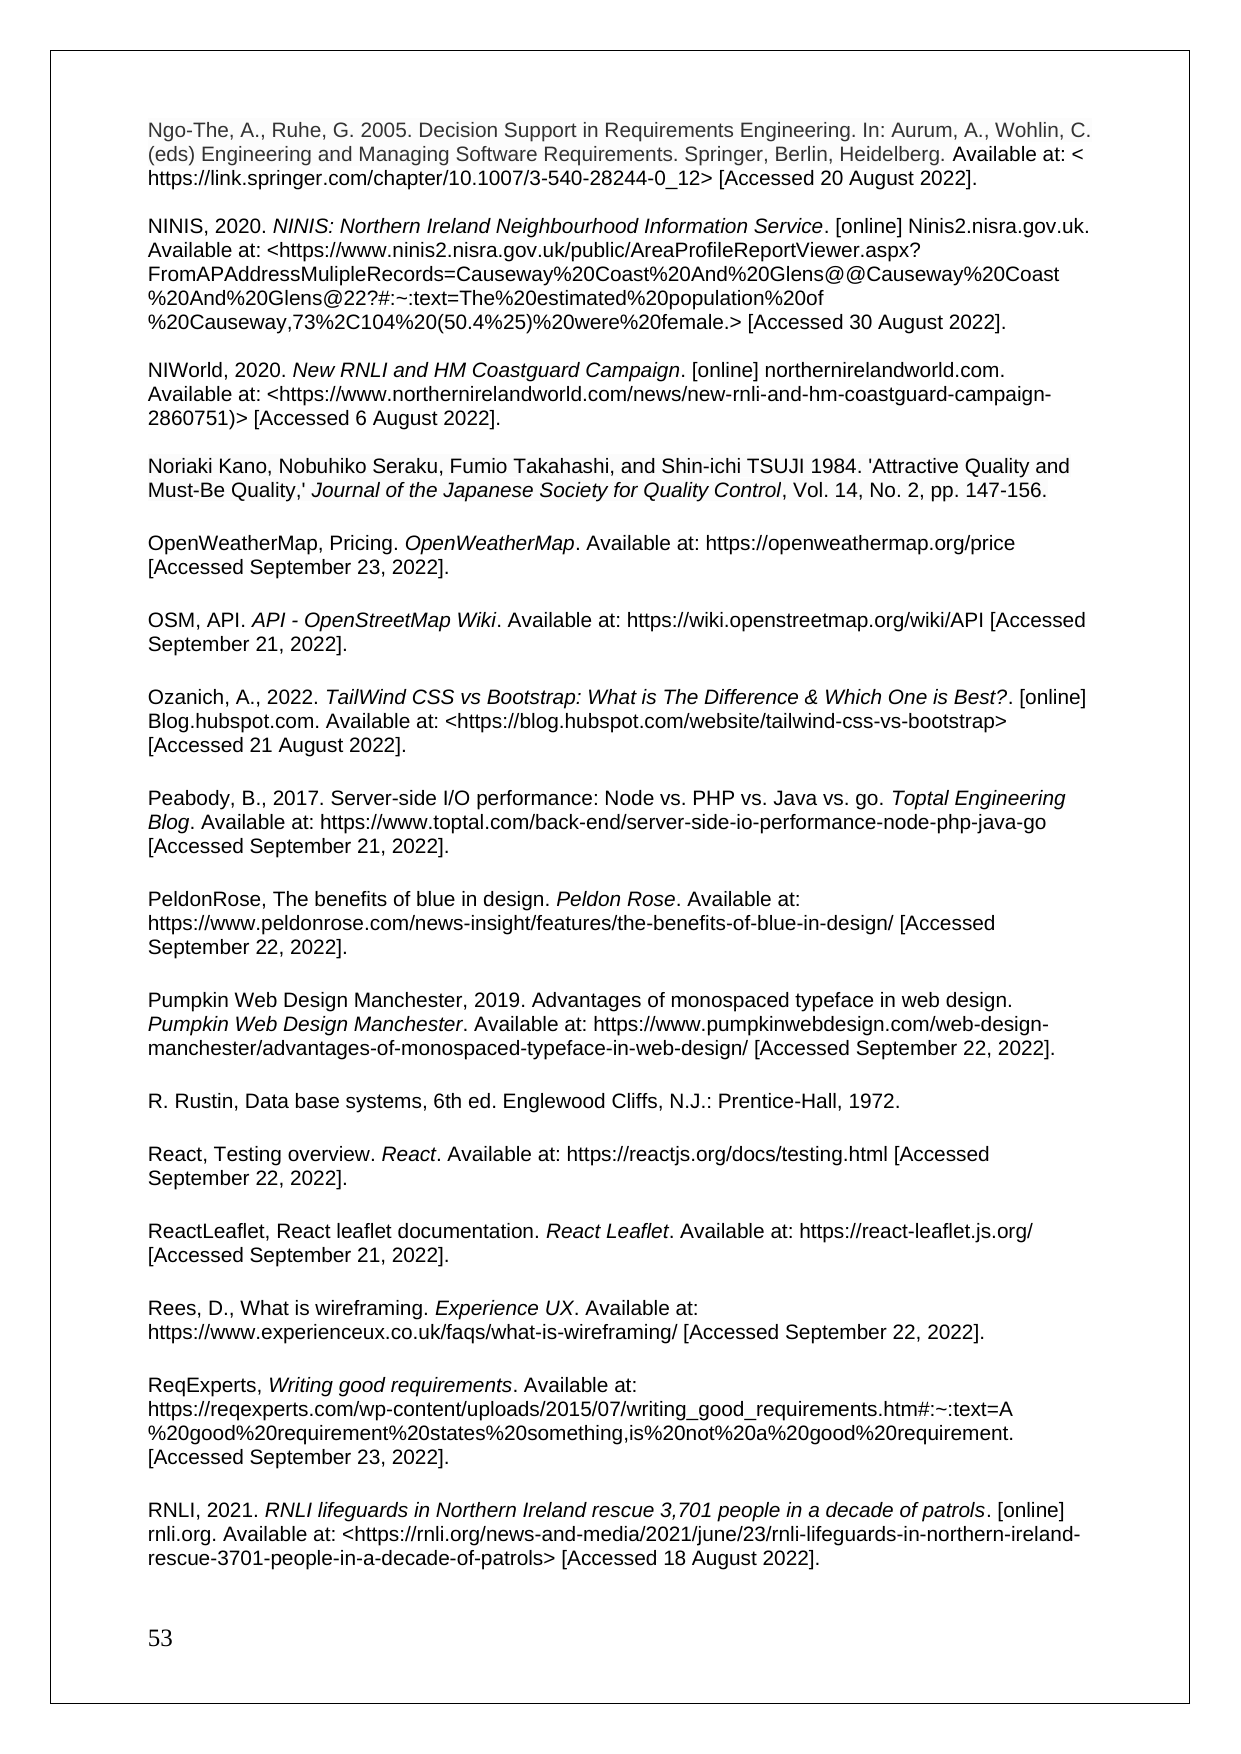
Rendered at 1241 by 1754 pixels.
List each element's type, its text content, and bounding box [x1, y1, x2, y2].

text Rees, D., What is wireframing. Experience UX. Available at: https://www.experienceux.co.uk/faqs/what-is-wireframing/ [Accessed September 22, 2022]. [148, 1296, 1093, 1344]
text OpenWeatherMap, Pricing. OpenWeatherMap. Available at: https://openweathermap.org/price [Accessed September 23, 2022]. [148, 531, 1093, 578]
text ReqExperts, Writing good requirements. Available at: https://reqexperts.com/wp-content/uploads/2015/07/writing_good_requirements.htm#:~:text=A%20good%20requirement%20states%20something,is%20not%20a%20good%20requirement. [Accessed September 23, 2022]. [148, 1373, 1093, 1469]
text Peabody, B., 2017. Server-side I/O performance: Node vs. PHP vs. Java vs. go. Toptal Engineering Blog. Available at: https://www.toptal.com/back-end/server-side-io-performance-node-php-java-go [Accessed September 21, 2022]. [148, 786, 1093, 858]
text ReactLeaflet, React leaflet documentation. React Leaflet. Available at: https://react-leaflet.js.org/ [Accessed September 21, 2022]. [148, 1219, 1093, 1267]
text Pumpkin Web Design Manchester, 2019. Advantages of monospaced typeface in web design. Pumpkin Web Design Manchester. Available at: https://www.pumpkinwebdesign.com/web-design-manchester/advantages-of-monospaced-typeface-in-web-design/ [Accessed September 22, 2022]. [148, 988, 1093, 1060]
text Noriaki Kano, Nobuhiko Seraku, Fumio Takahashi, and Shin-ichi TSUJI 1984. 'Attractive Quality and Must-Be Quality,' Journal of the Japanese Society for Quality Control, Vol. 14, No. 2, pp. 147-156. [148, 453, 1093, 501]
text NINIS, 2020. NINIS: Northern Ireland Neighbourhood Information Service. [online] Ninis2.nisra.gov.uk. Available at: <https://www.ninis2.nisra.gov.uk/public/AreaProfileReportViewer.aspx?FromAPAddressMulipleRecords=Causeway%20Coast%20And%20Glens@@Causeway%20Coast%20And%20Glens@22?#:~:text=The%20estimated%20population%20of%20Causeway,73%2C104%20(50.4%25)%20were%20female.> [Accessed 30 August 2022]. [824, 214, 1093, 334]
text RNLI, 2021. RNLI lifeguards in Northern Ireland rescue 3,701 people in a decade of patrols. [online] rnli.org. Available at: <https://rnli.org/news-and-media/2021/june/23/rnli-lifeguards-in-northern-ireland-rescue-3701-people-in-a-decade-of-patrols> [Accessed 18 August 2022]. [821, 1498, 1093, 1570]
text PeldonRose, The benefits of blue in design. Peldon Rose. Available at: https://www.peldonrose.com/news-insight/features/the-benefits-of-blue-in-design/ [Accessed September 22, 2022]. [148, 887, 1093, 959]
text Ozanich, A., 2022. TailWind CSS vs Bootstrap: What is The Difference & Which One is Best?. [online] Blog.hubspot.com. Available at: <https://blog.hubspot.com/website/tailwind-css-vs-bootstrap> [Accessed 21 August 2022]. [407, 685, 1093, 757]
text R. Rustin, Data base systems, 6th ed. Englewood Cliffs, N.J.: Prentice-Hall, 1972. [148, 1089, 1093, 1113]
text OSM, API. API - OpenStreetMap Wiki. Available at: https://wiki.openstreetmap.org/wiki/API [Accessed September 21, 2022]. [148, 608, 1093, 656]
text React, Testing overview. React. Available at: https://reactjs.org/docs/testing.html [Accessed September 22, 2022]. [148, 1142, 1093, 1190]
text NIWorld, 2020. New RNLI and HM Coastguard Campaign. [online] northernirelandworld.com. Available at: <https://www.northernirelandworld.com/news/new-rnli-and-hm-coastguard-campaign-2860751)> [Accessed 6 August 2022]. [501, 358, 1093, 429]
